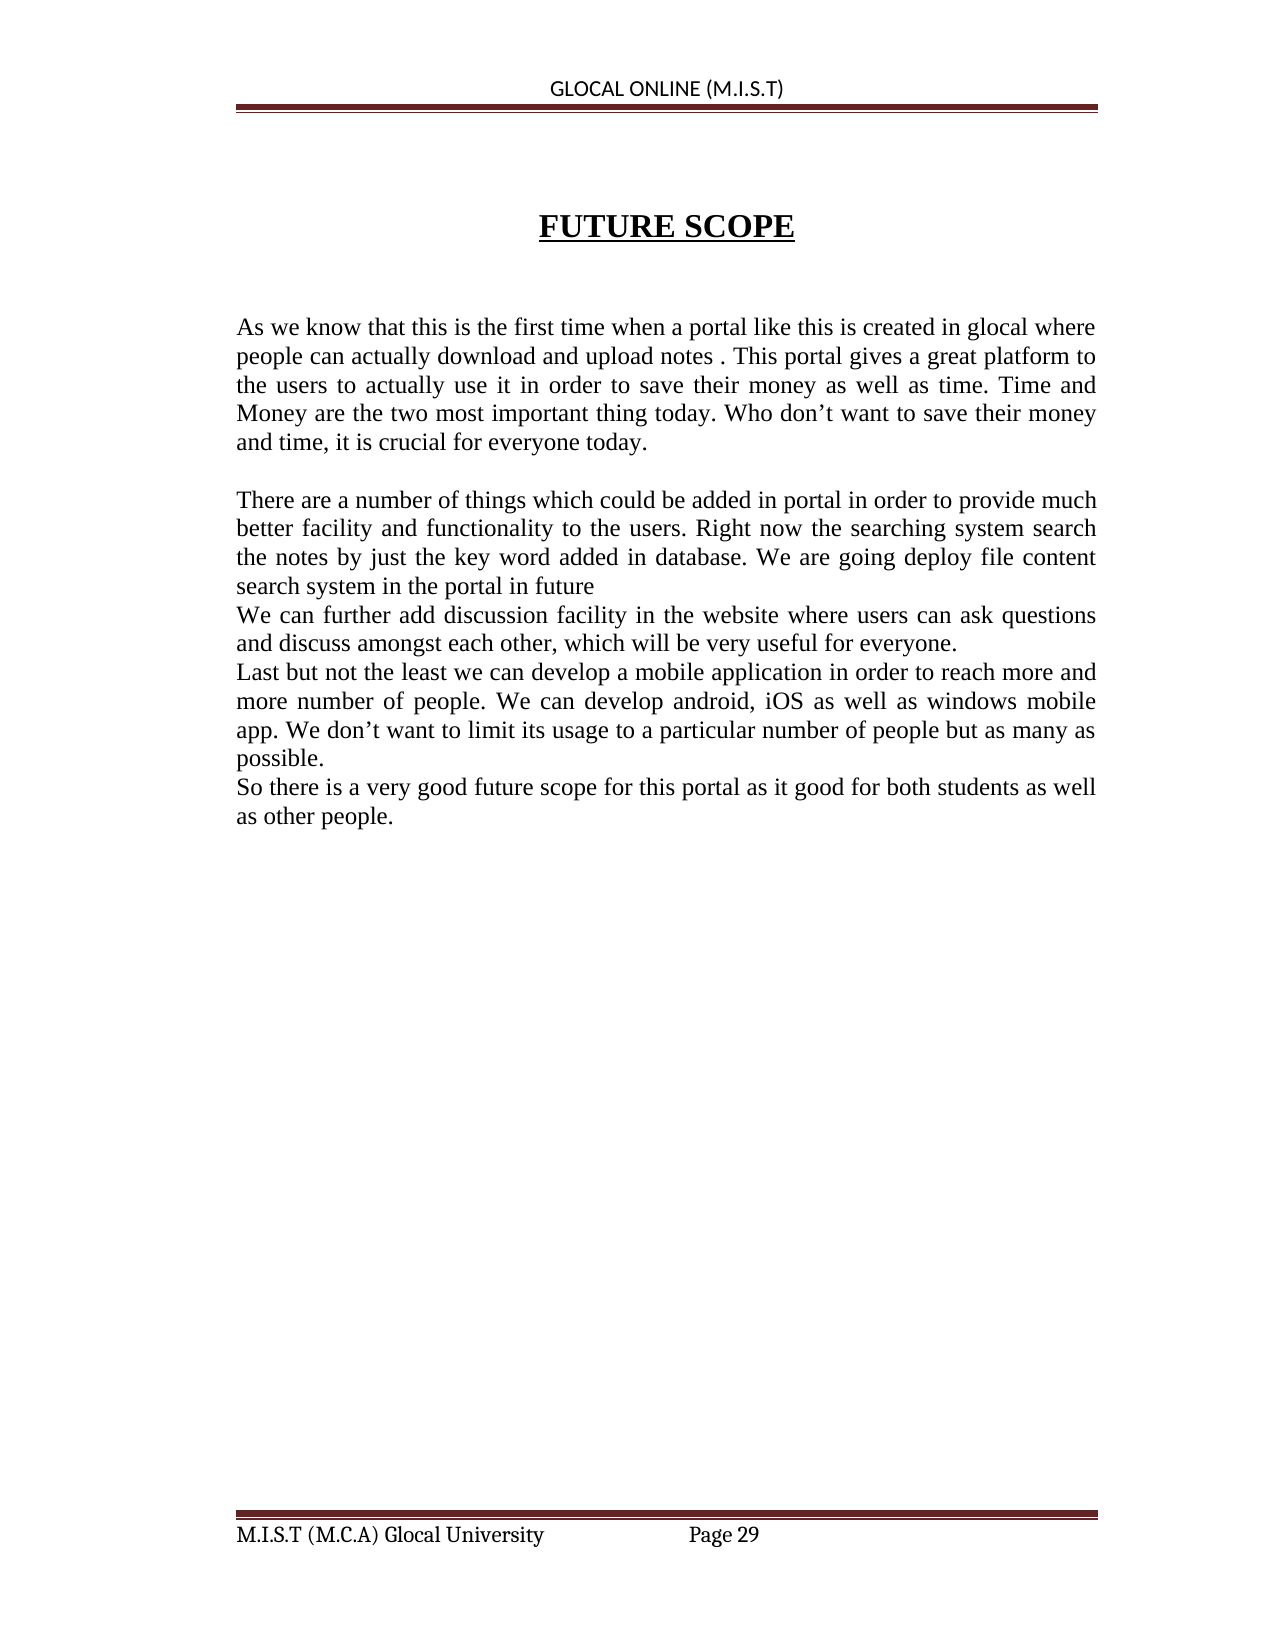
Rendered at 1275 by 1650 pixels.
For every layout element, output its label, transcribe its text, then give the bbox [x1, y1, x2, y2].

text FUTURE SCOPE [236, 207, 1098, 245]
text We can further add discussion facility in the website where users can ask questions and discuss amongst each other, which will be very useful for everyone. [236, 600, 1098, 657]
text There are a number of things which could be added in portal in order to provide much better facility and functionality to the users. Right now the searching system search the notes by just the key word added in database. We are going deploy file content search system in the portal in future [236, 485, 1098, 600]
text So there is a very good future scope for this portal as it good for both students as well as other people. [236, 772, 1098, 830]
text As we know that this is the first time when a portal like this is created in glocal where people can actually download and upload notes . This portal gives a great platform to the users to actually use it in order to save their money as well as time. Time and Money are the two most important thing today. Who don’t want to save their money and time, it is crucial for everyone today. [236, 312, 1098, 456]
text Last but not the least we can develop a mobile application in order to reach more and more number of people. We can develop android, iOS as well as windows mobile app. We don’t want to limit its usage to a particular number of people but as many as possible. [236, 657, 1098, 772]
